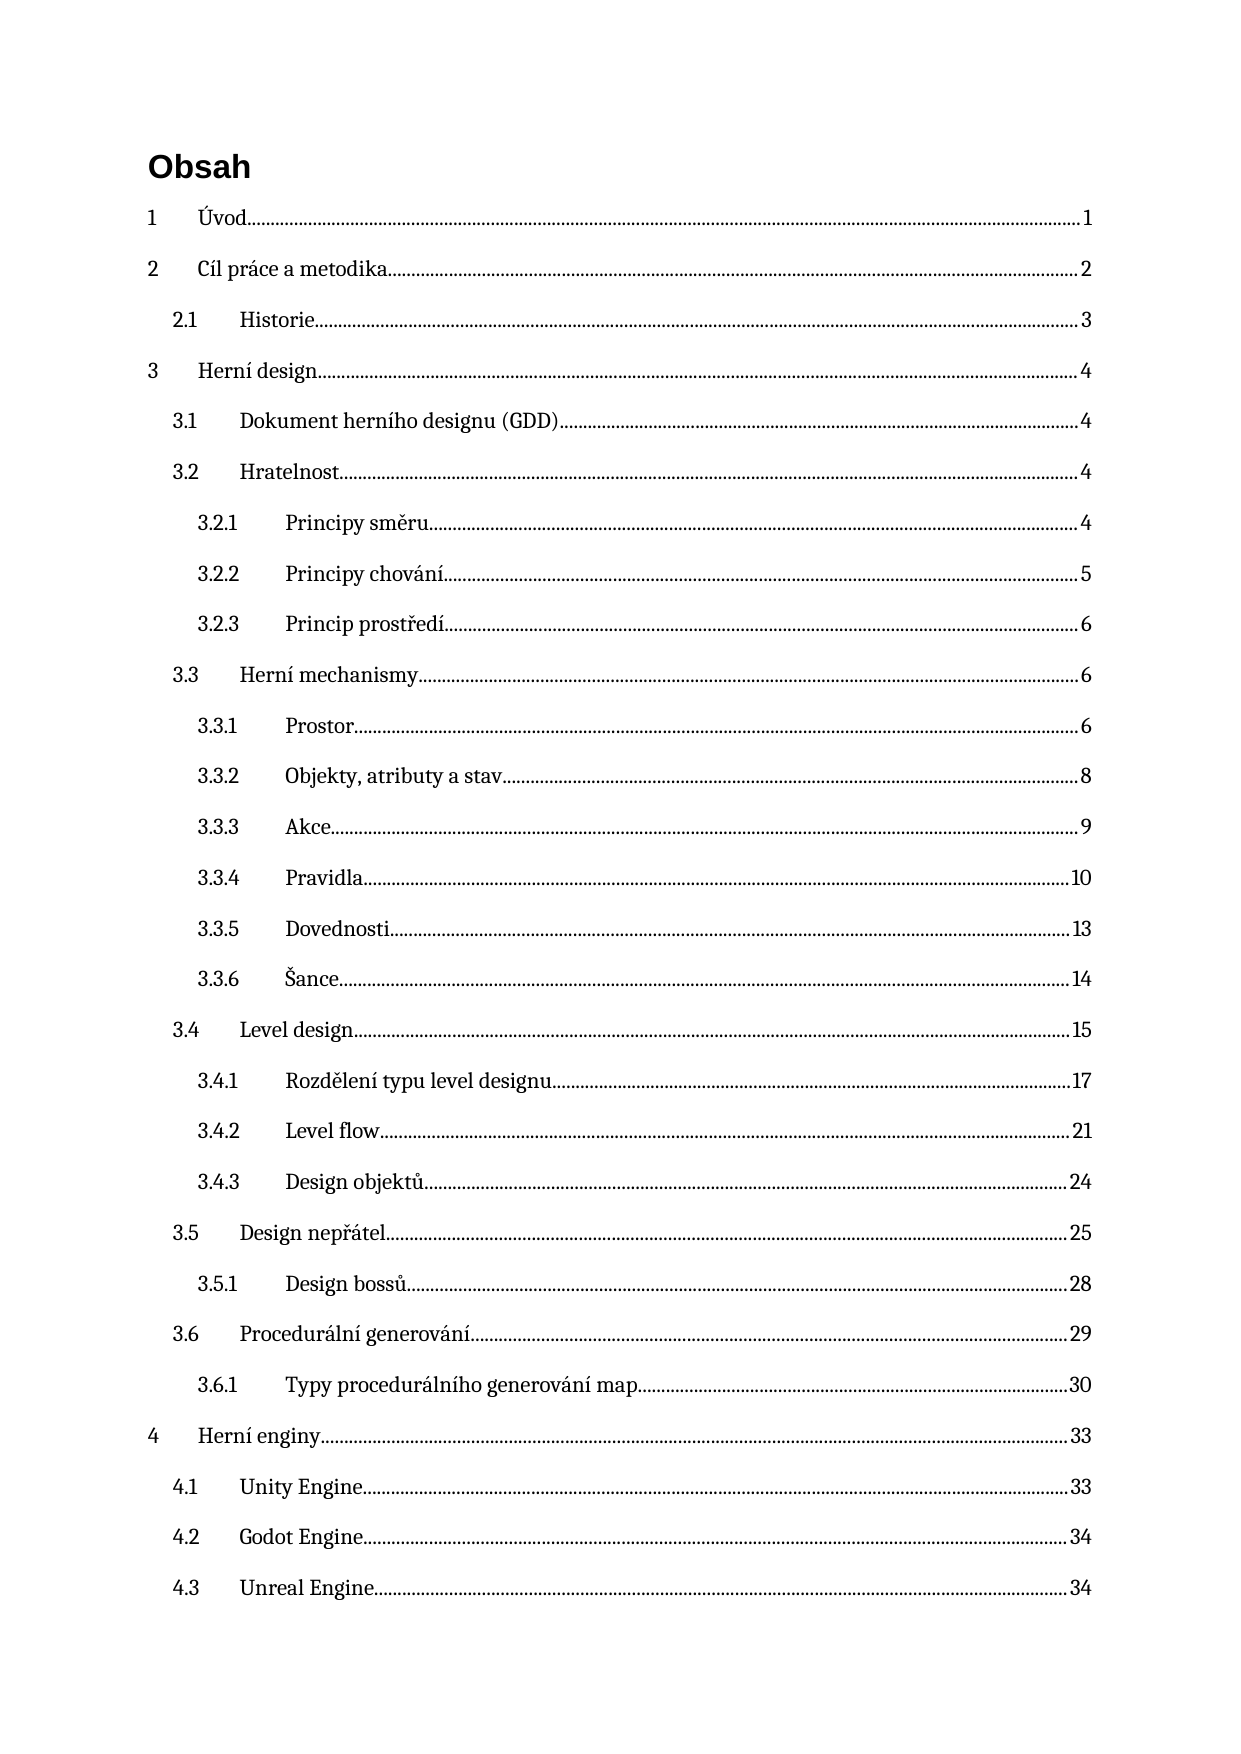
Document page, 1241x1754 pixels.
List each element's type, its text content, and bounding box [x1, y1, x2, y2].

text 4.3 Unreal Engine 34 [173, 1575, 1093, 1601]
text 4 Herní enginy 33 [148, 1423, 1093, 1449]
text 3.5 Design nepřátel 25 [173, 1220, 1093, 1246]
text 3 Herní design 4 [148, 357, 1093, 384]
text 1 Úvod 1 [148, 205, 1093, 232]
text 2.1 Historie 3 [173, 307, 1093, 333]
text 3.6.1 Typy procedurálního generování map 30 [198, 1372, 1093, 1398]
text 3.5.1 Design bossů 28 [198, 1271, 1093, 1297]
text 3.3.3 Akce 9 [198, 814, 1093, 840]
text 3.1 Dokument herního designu (GDD) 4 [173, 408, 1093, 434]
text 3.4.3 Design objektů 24 [198, 1169, 1093, 1195]
text 3.3.2 Objekty, atributy a stav 8 [198, 763, 1093, 789]
text 3.2 Hratelnost 4 [173, 459, 1093, 485]
text 3.3.6 Šance 14 [198, 966, 1093, 992]
text 3.4.1 Rozdělení typu level designu 17 [198, 1068, 1093, 1094]
text 3.3.4 Pravidla 10 [198, 865, 1093, 891]
text 3.2.2 Principy chování 5 [198, 560, 1093, 587]
text 3.2.3 Princip prostředí 6 [198, 611, 1093, 637]
text 3.3.5 Dovednosti 13 [198, 915, 1093, 942]
text 4.1 Unity Engine 33 [173, 1473, 1093, 1500]
text 4.2 Godot Engine 34 [173, 1524, 1093, 1551]
text 3.4.2 Level flow 21 [198, 1118, 1093, 1145]
text 3.6 Procedurální generování 29 [173, 1321, 1093, 1348]
text 3.3 Herní mechanismy 6 [173, 662, 1093, 688]
text 3.4 Level design 15 [173, 1017, 1093, 1043]
text 3.3.1 Prostor 6 [198, 712, 1093, 739]
text 3.2.1 Principy směru 4 [198, 509, 1093, 536]
text 2 Cíl práce a metodika 2 [148, 256, 1093, 282]
text Obsah [148, 148, 1093, 186]
